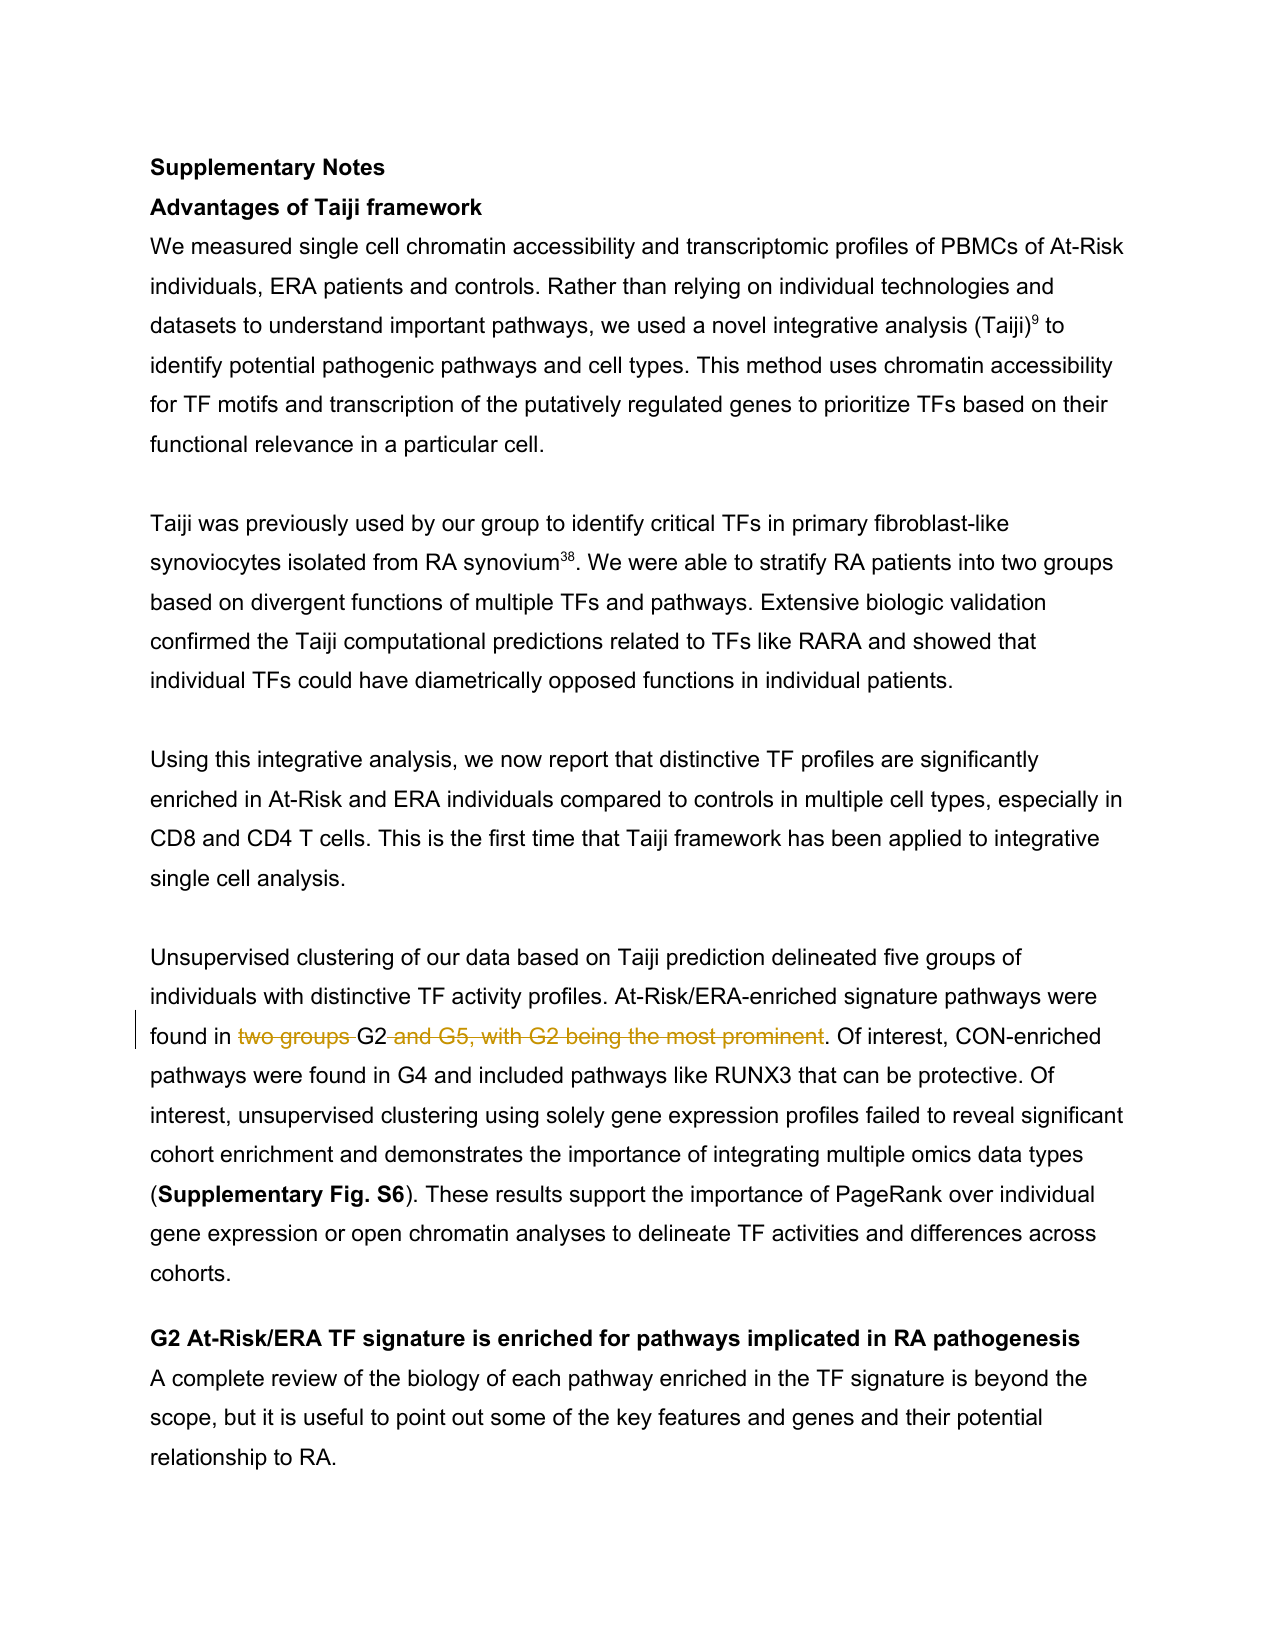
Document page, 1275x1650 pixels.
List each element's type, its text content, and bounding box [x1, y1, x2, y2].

text Using this integrative analysis, we now report that distinctive TF profiles are significantly enriched in At-Risk and ERA individuals compared to controls in multiple cell types, especially in CD8 and CD4 T cells. This is the first time that Taiji framework has been applied to integrative single cell analysis. [150, 746, 1125, 891]
text We measured single cell chromatin accessibility and transcriptomic profiles of PBMCs of At-Risk individuals, ERA patients and controls. Rather than relying on individual technologies and datasets to understand important pathways, we used a novel integrative analysis (Taiji)9 to identify potential pathogenic pathways and cell types. This method uses chromatin accessibility for TF motifs and transcription of the putatively regulated genes to prioritize TFs based on their functional relevance in a particular cell. [150, 233, 1125, 457]
subtitle G2 At-Risk/ERA TF signature is enriched for pathways implicated in RA pathogenesis [150, 1325, 1125, 1352]
subtitle Supplementary Notes [150, 154, 1125, 181]
text Unsupervised clustering of our data based on Taiji prediction delineated five groups of individuals with distinctive TF activity profiles. At-Risk/ERA-enriched signature pathways were found in G2. Of interest, CON-enriched pathways were found in G4 and included pathways like RUNX3 that can be protective. Of interest, unsupervised clustering using solely gene expression profiles failed to reveal significant cohort enrichment and demonstrates the importance of integrating multiple omics data types (Supplementary Fig. S6). These results support the importance of PageRank over individual gene expression or open chromatin analyses to delineate TF activities and differences across cohorts. [150, 944, 1125, 1286]
text Taiji was previously used by our group to identify critical TFs in primary fibroblast-like synoviocytes isolated from RA synovium38. We were able to stratify RA patients into two groups based on divergent functions of multiple TFs and pathways. Extensive biologic validation confirmed the Taiji computational predictions related to TFs like RARA and showed that individual TFs could have diametrically opposed functions in individual patients. [150, 509, 1125, 694]
subtitle Advantages of Taiji framework [150, 194, 1125, 220]
text A complete review of the biology of each pathway enriched in the TF signature is beyond the scope, but it is useful to point out some of the key features and genes and their potential relationship to RA. [150, 1365, 1125, 1470]
